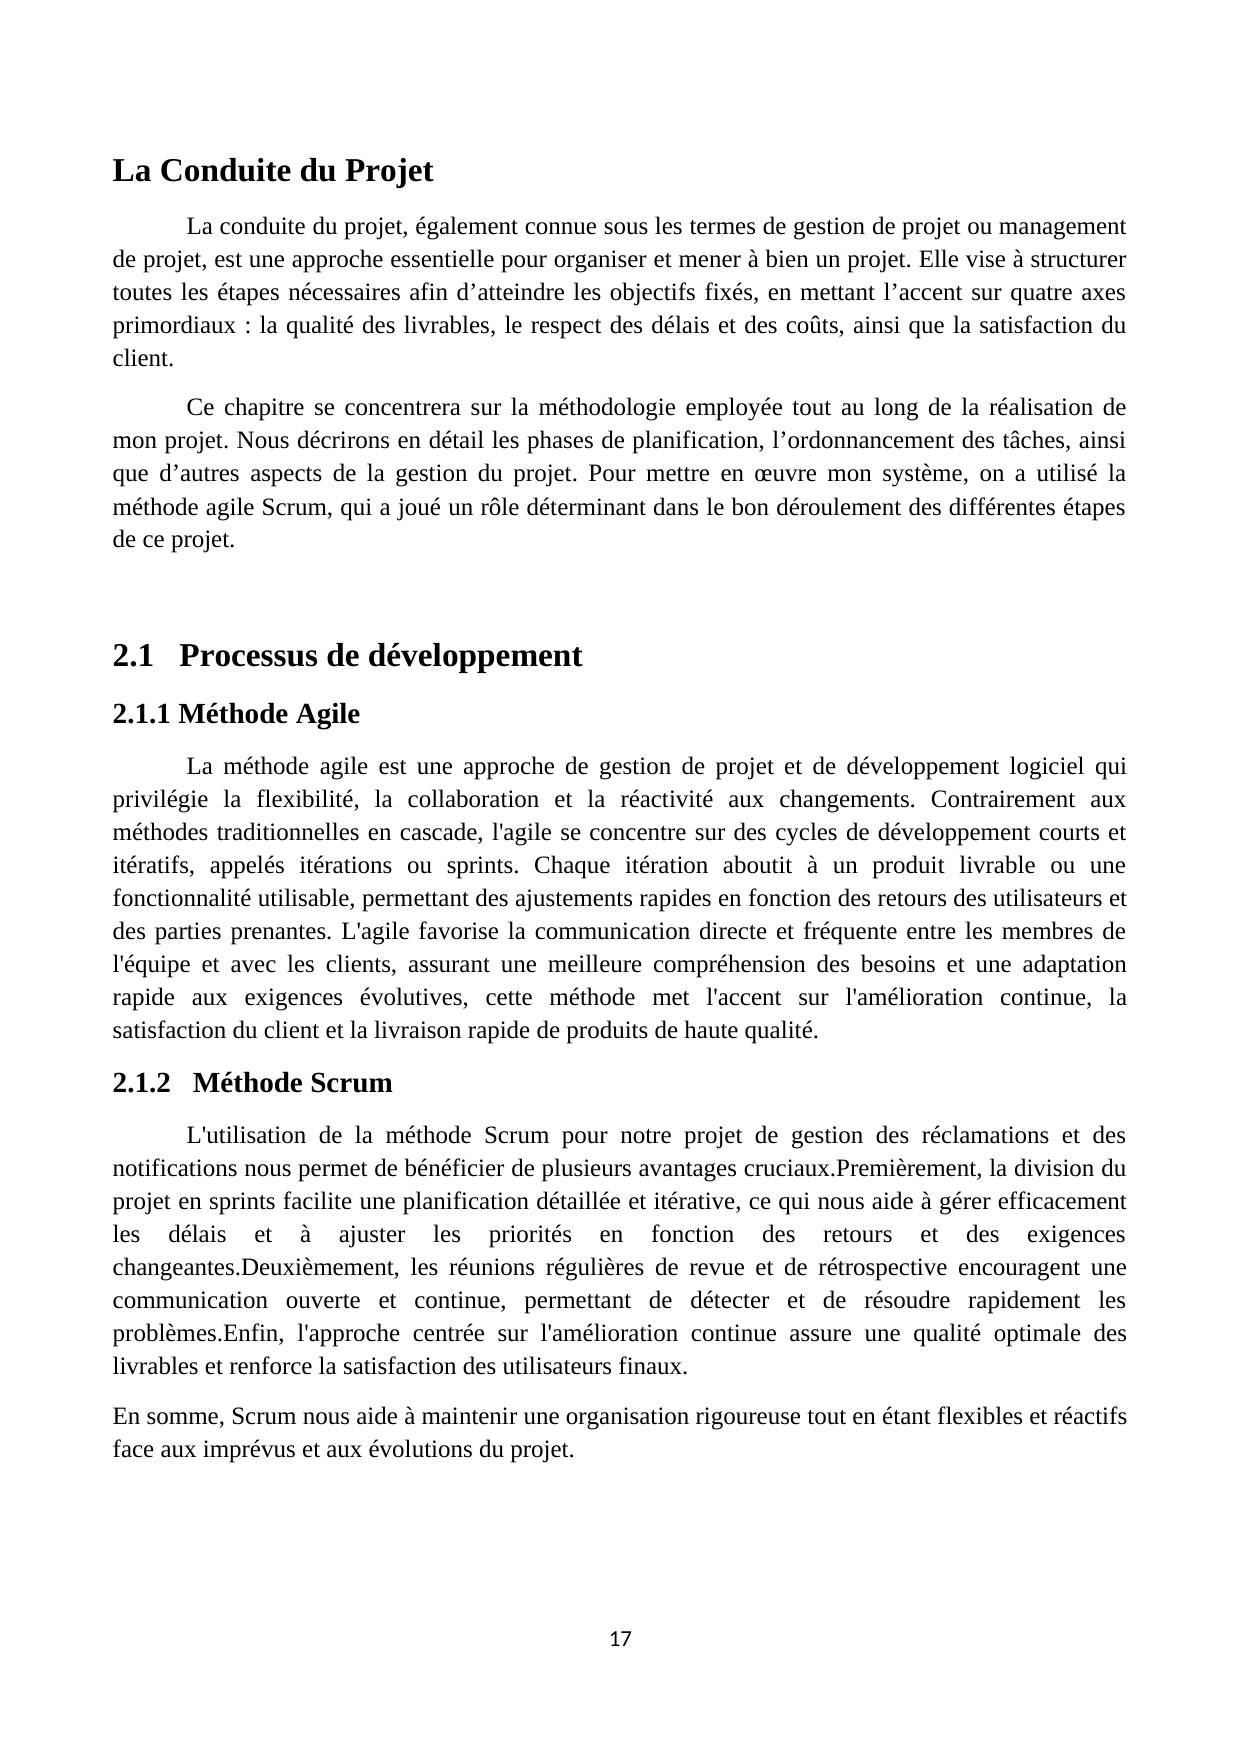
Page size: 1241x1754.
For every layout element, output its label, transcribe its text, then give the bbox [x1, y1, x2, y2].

subtitle 2.1.1 Méthode Agile [112, 696, 1128, 729]
text L'utilisation de la méthode Scrum pour notre projet de gestion des réclamations et des notifications nous permet de bénéficier de plusieurs avantages cruciaux.Premièrement, la division du projet en sprints facilite une planification détaillée et itérative, ce qui nous aide à gérer efficacement les délais et à ajuster les priorités en fonction des retours et des exigences changeantes.Deuxièmement, les réunions régulières de revue et de rétrospective encouragent une communication ouverte et continue, permettant de détecter et de résoudre rapidement les problèmes.Enfin, l'approche centrée sur l'amélioration continue assure une qualité optimale des livrables et renforce la satisfaction des utilisateurs finaux. [112, 1120, 1128, 1380]
text La méthode agile est une approche de gestion de projet et de développement logiciel qui privilégie la flexibilité, la collaboration et la réactivité aux changements. Contrairement aux méthodes traditionnelles en cascade, l'agile se concentre sur des cycles de développement courts et itératifs, appelés itérations ou sprints. Chaque itération aboutit à un produit livrable ou une fonctionnalité utilisable, permettant des ajustements rapides en fonction des retours des utilisateurs et des parties prenantes. L'agile favorise la communication directe et fréquente entre les membres de l'équipe et avec les clients, assurant une meilleure compréhension des besoins et une adaptation rapide aux exigences évolutives, cette méthode met l'accent sur l'amélioration continue, la satisfaction du client et la livraison rapide de produits de haute qualité. [112, 751, 1128, 1044]
subtitle 2.1.2 Méthode Scrum [112, 1065, 1128, 1098]
subtitle 2.1 Processus de développement [112, 635, 1128, 673]
text La conduite du projet, également connue sous les termes de gestion de projet ou management de projet, est une approche essentielle pour organiser et mener à bien un projet. Elle vise à structurer toutes les étapes nécessaires afin d’atteindre les objectifs fixés, en mettant l’accent sur quatre axes primordiaux : la qualité des livrables, le respect des délais et des coûts, ainsi que la satisfaction du client. [112, 211, 1128, 372]
subtitle La Conduite du Projet [112, 150, 1128, 188]
text Ce chapitre se concentrera sur la méthodologie employée tout au long de la réalisation de mon projet. Nous décrirons en détail les phases de planification, l’ordonnancement des tâches, ainsi que d’autres aspects de la gestion du projet. Pour mettre en œuvre mon système, on a utilisé la méthode agile Scrum, qui a joué un rôle déterminant dans le bon déroulement des différentes étapes de ce projet. [112, 392, 1128, 553]
text En somme, Scrum nous aide à maintenir une organisation rigoureuse tout en étant flexibles et réactifs face aux imprévus et aux évolutions du projet. [112, 1401, 1128, 1463]
